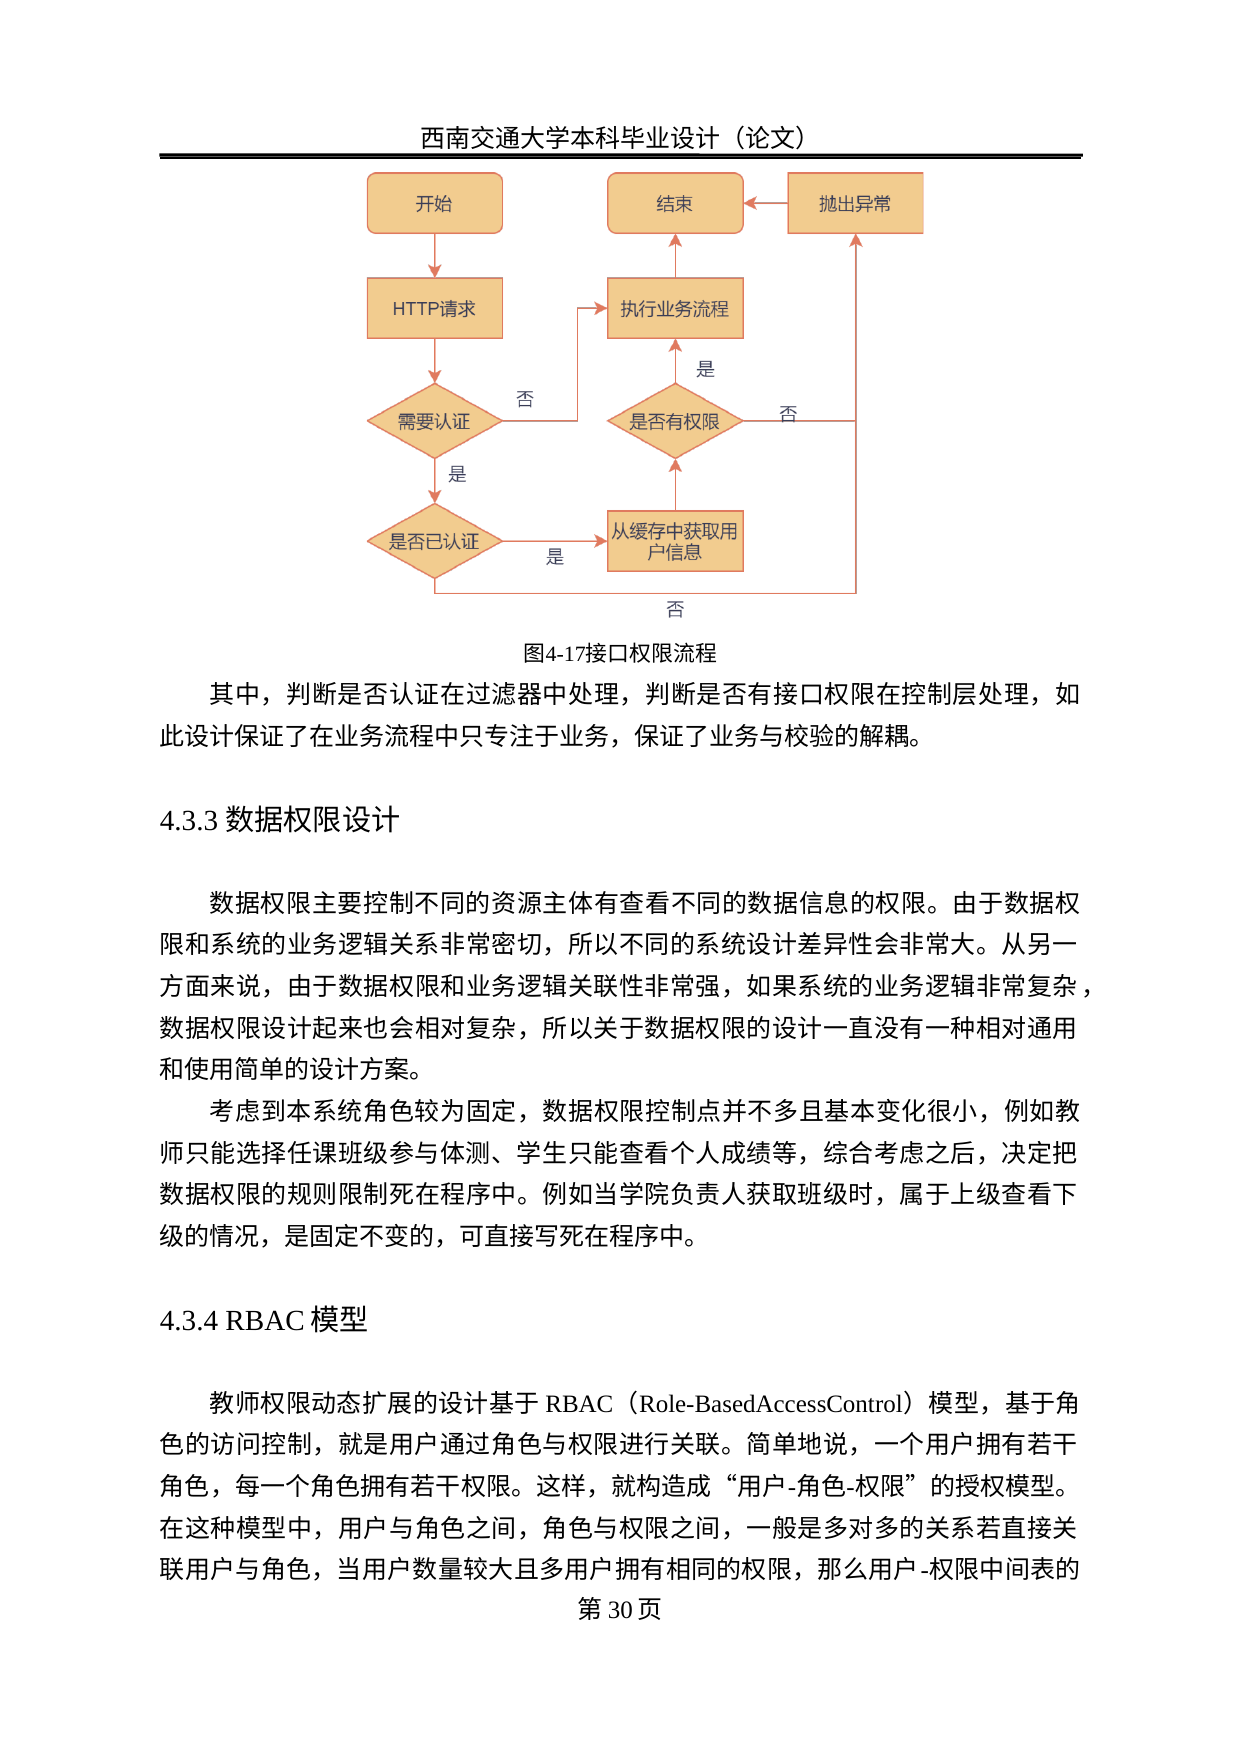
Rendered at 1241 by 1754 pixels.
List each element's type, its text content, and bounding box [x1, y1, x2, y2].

text 考虑到本系统角色较为固定，数据权限控制点并不多且基本变化很小，例如教师只能选择任课班级参与体测、学生只能查看个人成绩等，综合考虑之后，决定把数据权限的规则限制死在程序中。例如当学院负责人获取班级时，属于上级查看下级的情况，是固定不变的，可直接写死在程序中。 [159, 1089, 1081, 1256]
text 数据权限主要控制不同的资源主体有查看不同的数据信息的权限。由于数据权限和系统的业务逻辑关系非常密切，所以不同的系统设计差异性会非常大。从另一方面来说，由于数据权限和业务逻辑关联性非常强，如果系统的业务逻辑非常复杂，数据权限设计起来也会相对复杂，所以关于数据权限的设计一直没有一种相对通用和使用简单的设计方案。 [159, 881, 1081, 1089]
subtitle 数据权限设计 [159, 776, 1081, 860]
subtitle RBAC模型 [159, 1276, 1081, 1360]
picture [366, 172, 924, 624]
text 其中，判断是否认证在过滤器中处理，判断是否有接口权限在控制层处理，如此设计保证了在业务流程中只专注于业务，保证了业务与校验的解耦。 [159, 672, 1081, 756]
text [159, 1381, 1081, 1589]
